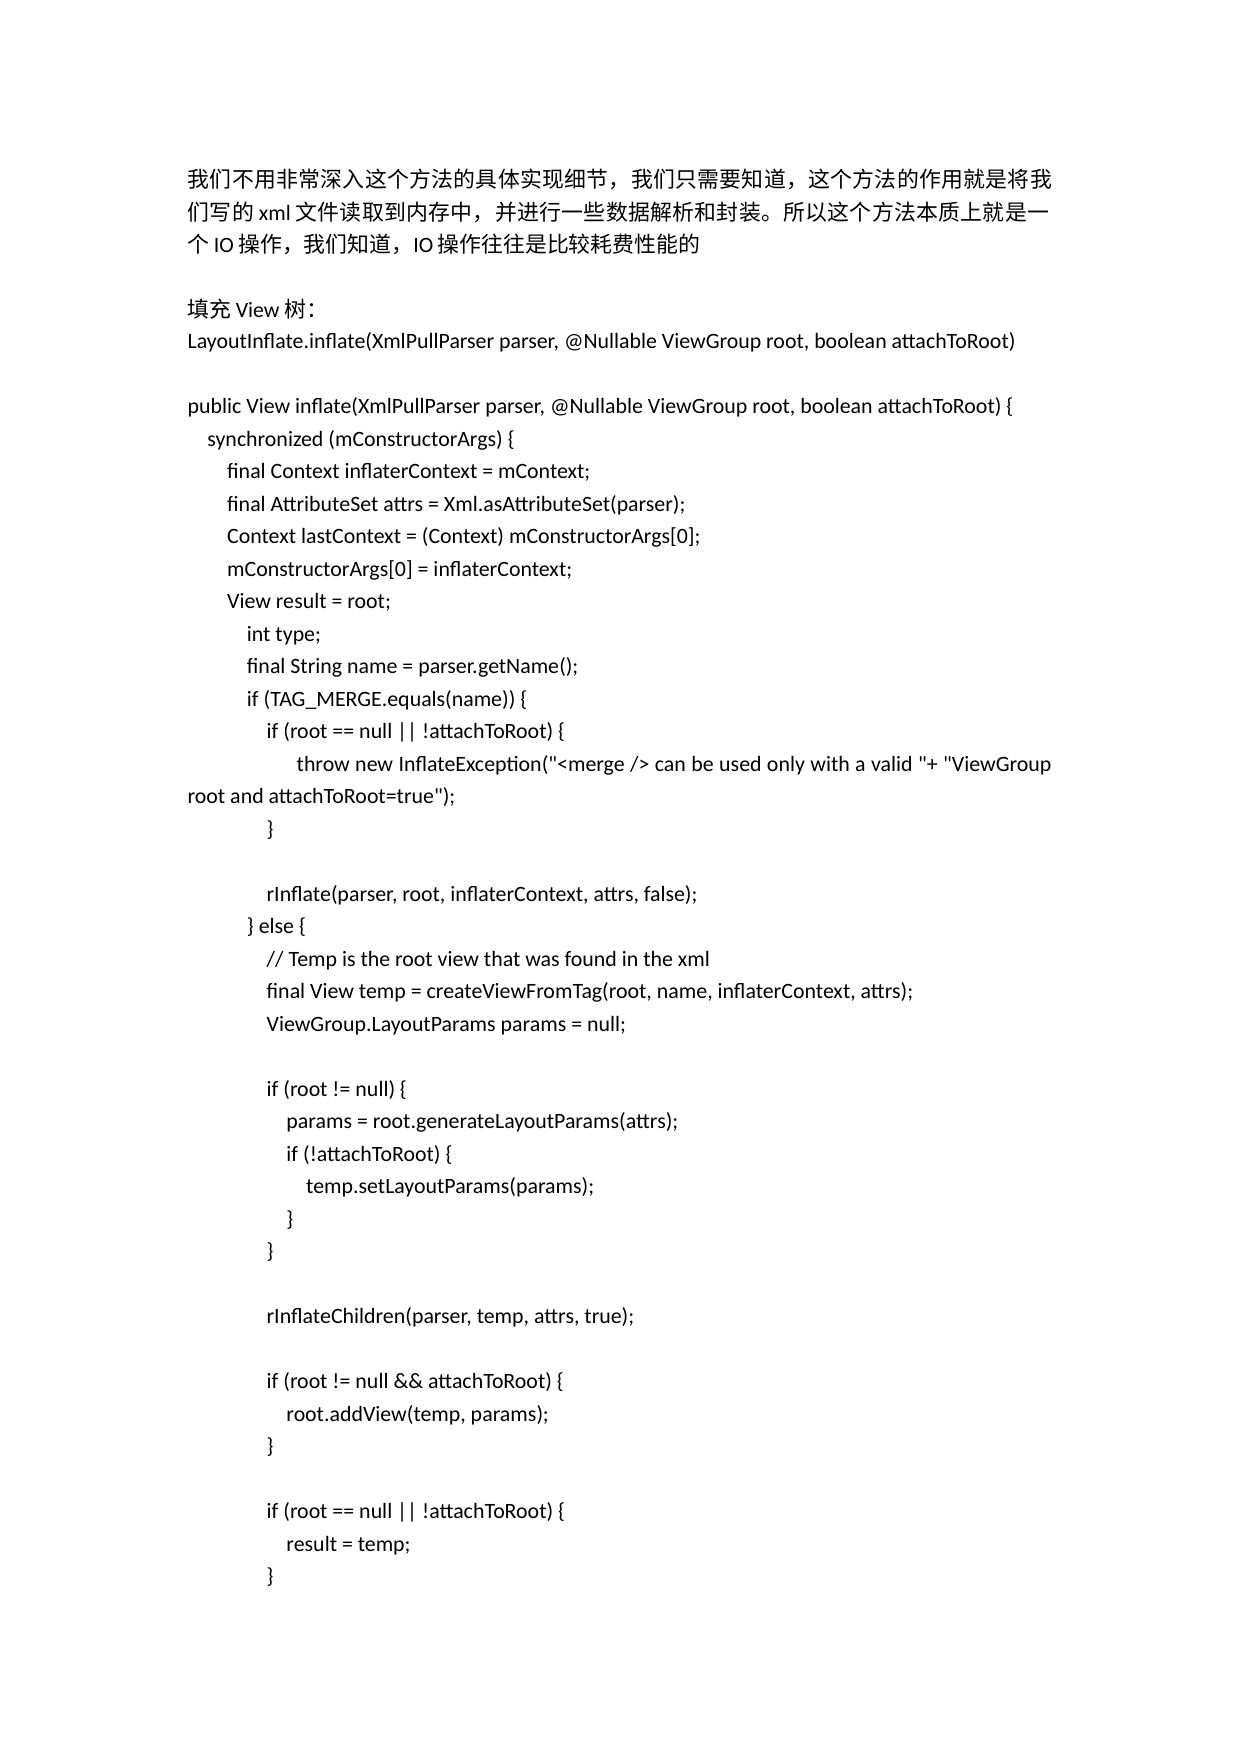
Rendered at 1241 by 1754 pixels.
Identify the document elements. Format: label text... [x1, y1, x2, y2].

text if (root == null || !attachToRoot) { [187, 714, 1053, 747]
text 填充View树： [187, 292, 1053, 324]
text // Temp is the root view that was found in the xml [187, 942, 1053, 974]
text mConstructorArgs[0] = inflaterContext; [187, 552, 1053, 584]
text 我们不用非常深入这个方法的具体实现细节，我们只需要知道，这个方法的作用就是将我们写的xml文件读取到内存中，并进行一些数据解析和封装。所以这个方法本质上就是一个IO操作，我们知道，IO操作往往是比较耗费性能的 [187, 162, 1053, 259]
text final String name = parser.getName(); [187, 649, 1053, 682]
text } [187, 1202, 1053, 1234]
text ViewGroup.LayoutParams params = null; [187, 1007, 1053, 1039]
text } [187, 1429, 1053, 1462]
text public View inflate(XmlPullParser parser, @Nullable ViewGroup root, boolean attachToRoot) { [187, 389, 1053, 422]
text if (TAG_MERGE.equals(name)) { [187, 682, 1053, 714]
text } [187, 812, 1053, 844]
text if (root != null && attachToRoot) { [187, 1364, 1053, 1397]
text rInflateChildren(parser, temp, attrs, true); [187, 1299, 1053, 1332]
text Context lastContext = (Context) mConstructorArgs[0]; [187, 519, 1053, 552]
text params = root.generateLayoutParams(attrs); [187, 1104, 1053, 1137]
text } [187, 1234, 1053, 1267]
text if (root == null || !attachToRoot) { [187, 1494, 1053, 1527]
text } else { [187, 909, 1053, 942]
text View result = root; [187, 584, 1053, 617]
text final View temp = createViewFromTag(root, name, inflaterContext, attrs); [187, 974, 1053, 1007]
text final AttributeSet attrs = Xml.asAttributeSet(parser); [187, 487, 1053, 519]
text root.addView(temp, params); [187, 1397, 1053, 1429]
text LayoutInflate.inflate(XmlPullParser parser, @Nullable ViewGroup root, boolean attachToRoot) [187, 324, 1053, 357]
text synchronized (mConstructorArgs) { [187, 422, 1053, 454]
text temp.setLayoutParams(params); [187, 1169, 1053, 1202]
text if (root != null) { [187, 1072, 1053, 1104]
text throw new InflateException("<merge /> can be used only with a valid "+ "ViewGroup root and attachToRoot=true"); [187, 747, 1053, 812]
text rInflate(parser, root, inflaterContext, attrs, false); [187, 877, 1053, 909]
text } [187, 1559, 1053, 1592]
text int type; [187, 617, 1053, 649]
text if (!attachToRoot) { [187, 1137, 1053, 1169]
text result = temp; [187, 1527, 1053, 1559]
text final Context inflaterContext = mContext; [187, 454, 1053, 487]
